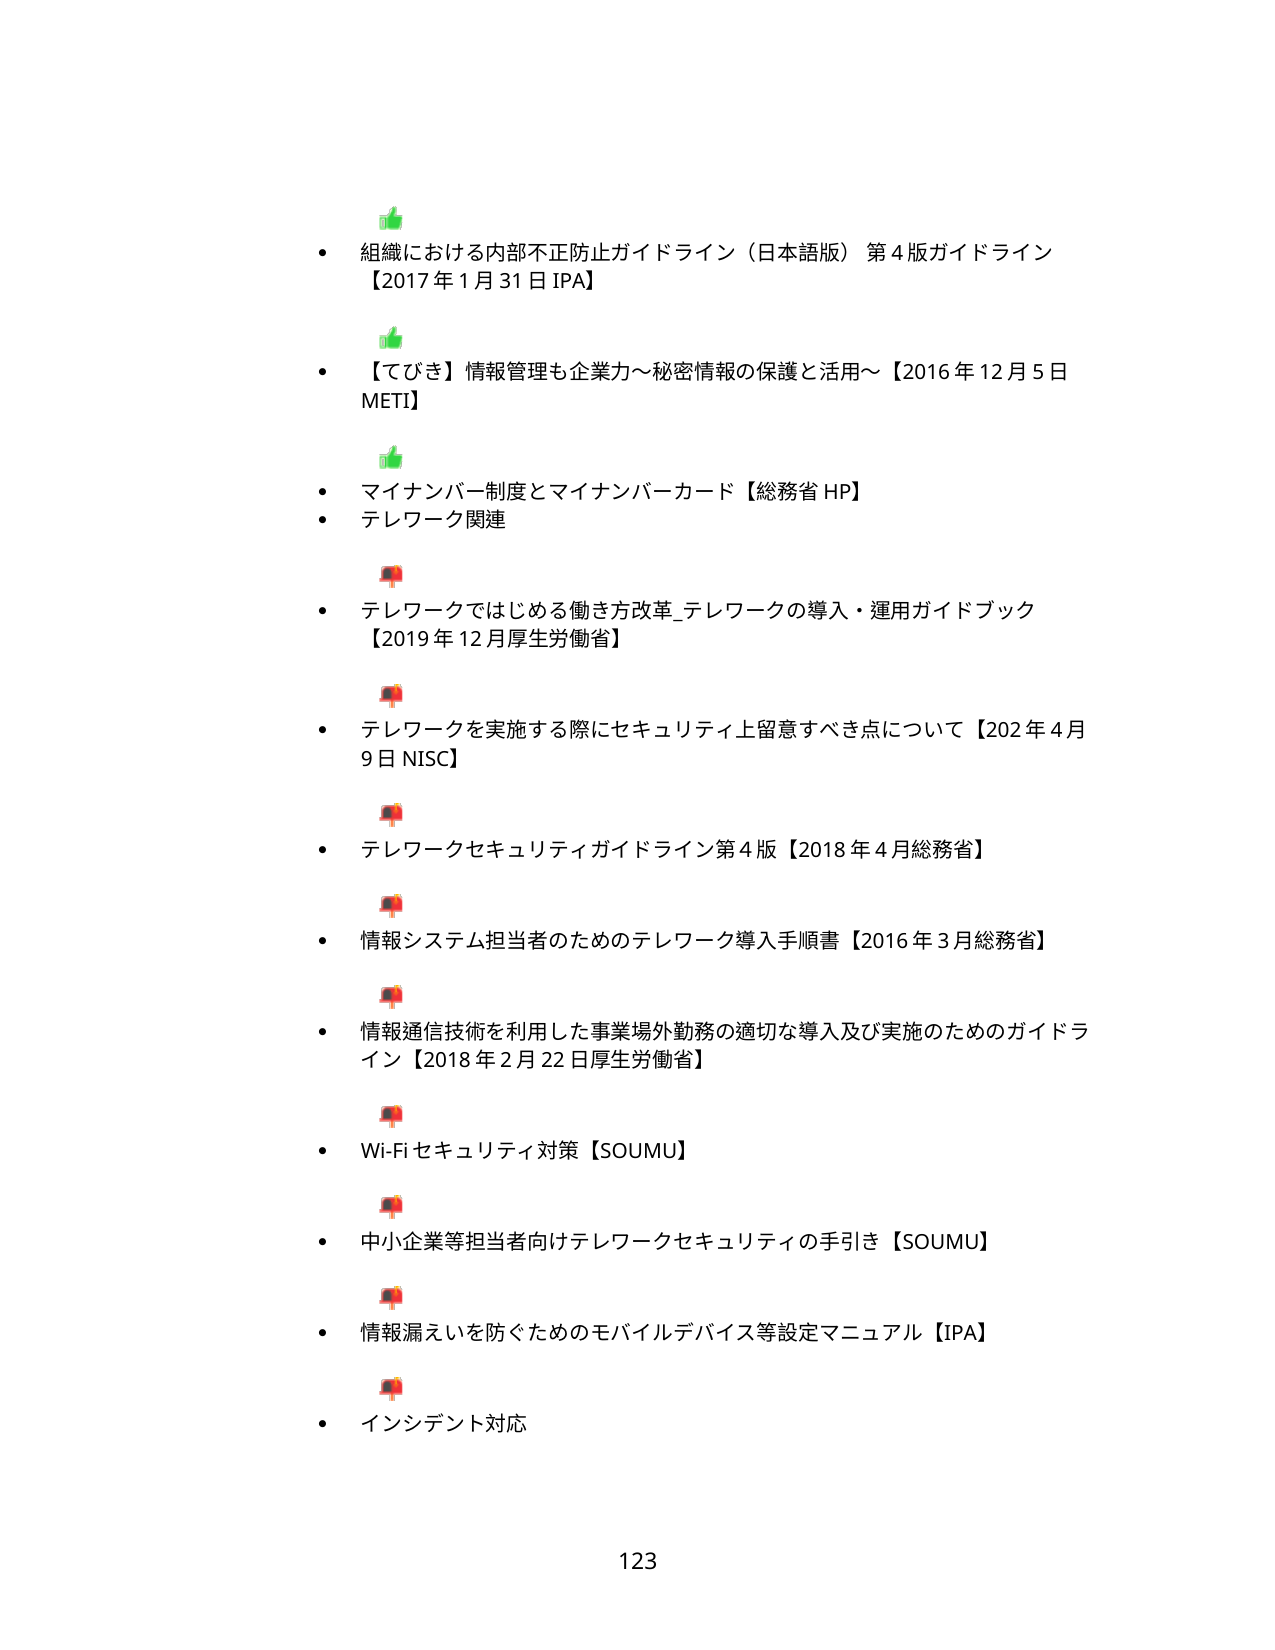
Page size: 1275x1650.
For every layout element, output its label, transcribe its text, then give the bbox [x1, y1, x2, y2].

list テレワーク関連 [319, 505, 1098, 534]
list 情報システム担当者のためのテレワーク導入手順書【2016年3月総務省】 [319, 926, 1098, 954]
picture [379, 326, 403, 349]
picture [379, 1377, 403, 1401]
picture [379, 985, 403, 1009]
list インシデント対応 [319, 1409, 1098, 1437]
list テレワークを実施する際にセキュリティ上留意すべき点について【202年4月9日NISC】 [319, 716, 1098, 772]
picture [379, 1286, 403, 1310]
picture [379, 206, 403, 230]
picture [379, 803, 403, 827]
list 情報漏えいを防ぐためのモバイルデバイス等設定マニュアル【IPA】 [319, 1318, 1098, 1346]
picture [379, 1105, 403, 1128]
picture [379, 894, 403, 918]
list Wi-Fiセキュリティ対策【SOUMU】 [319, 1136, 1098, 1164]
list 中小企業等担当者向けテレワークセキュリティの手引き【SOUMU】 [319, 1227, 1098, 1256]
list テレワークセキュリティガイドライン第４版【2018年4月総務省】 [319, 835, 1098, 863]
picture [379, 684, 403, 708]
list 情報通信技術を利用した事業場外勤務の適切な導入及び実施のためのガイドライン【2018年2月22日厚生労働省】 [319, 1017, 1098, 1074]
picture [379, 565, 403, 588]
list 【てびき】情報管理も企業力～秘密情報の保護と活用～【2016年12月5日METI】 [319, 357, 1098, 414]
picture [379, 1195, 403, 1219]
list テレワークではじめる働き方改革_テレワークの導入・運用ガイドブック【2019年12月厚生労働省】 [319, 596, 1098, 653]
picture [379, 445, 403, 469]
list マイナンバー制度とマイナンバーカード【総務省HP】 [319, 477, 1098, 505]
list 組織における内部不正防止ガイドライン（日本語版） 第4版ガイドライン【2017年1月31日IPA】 [319, 238, 1098, 295]
